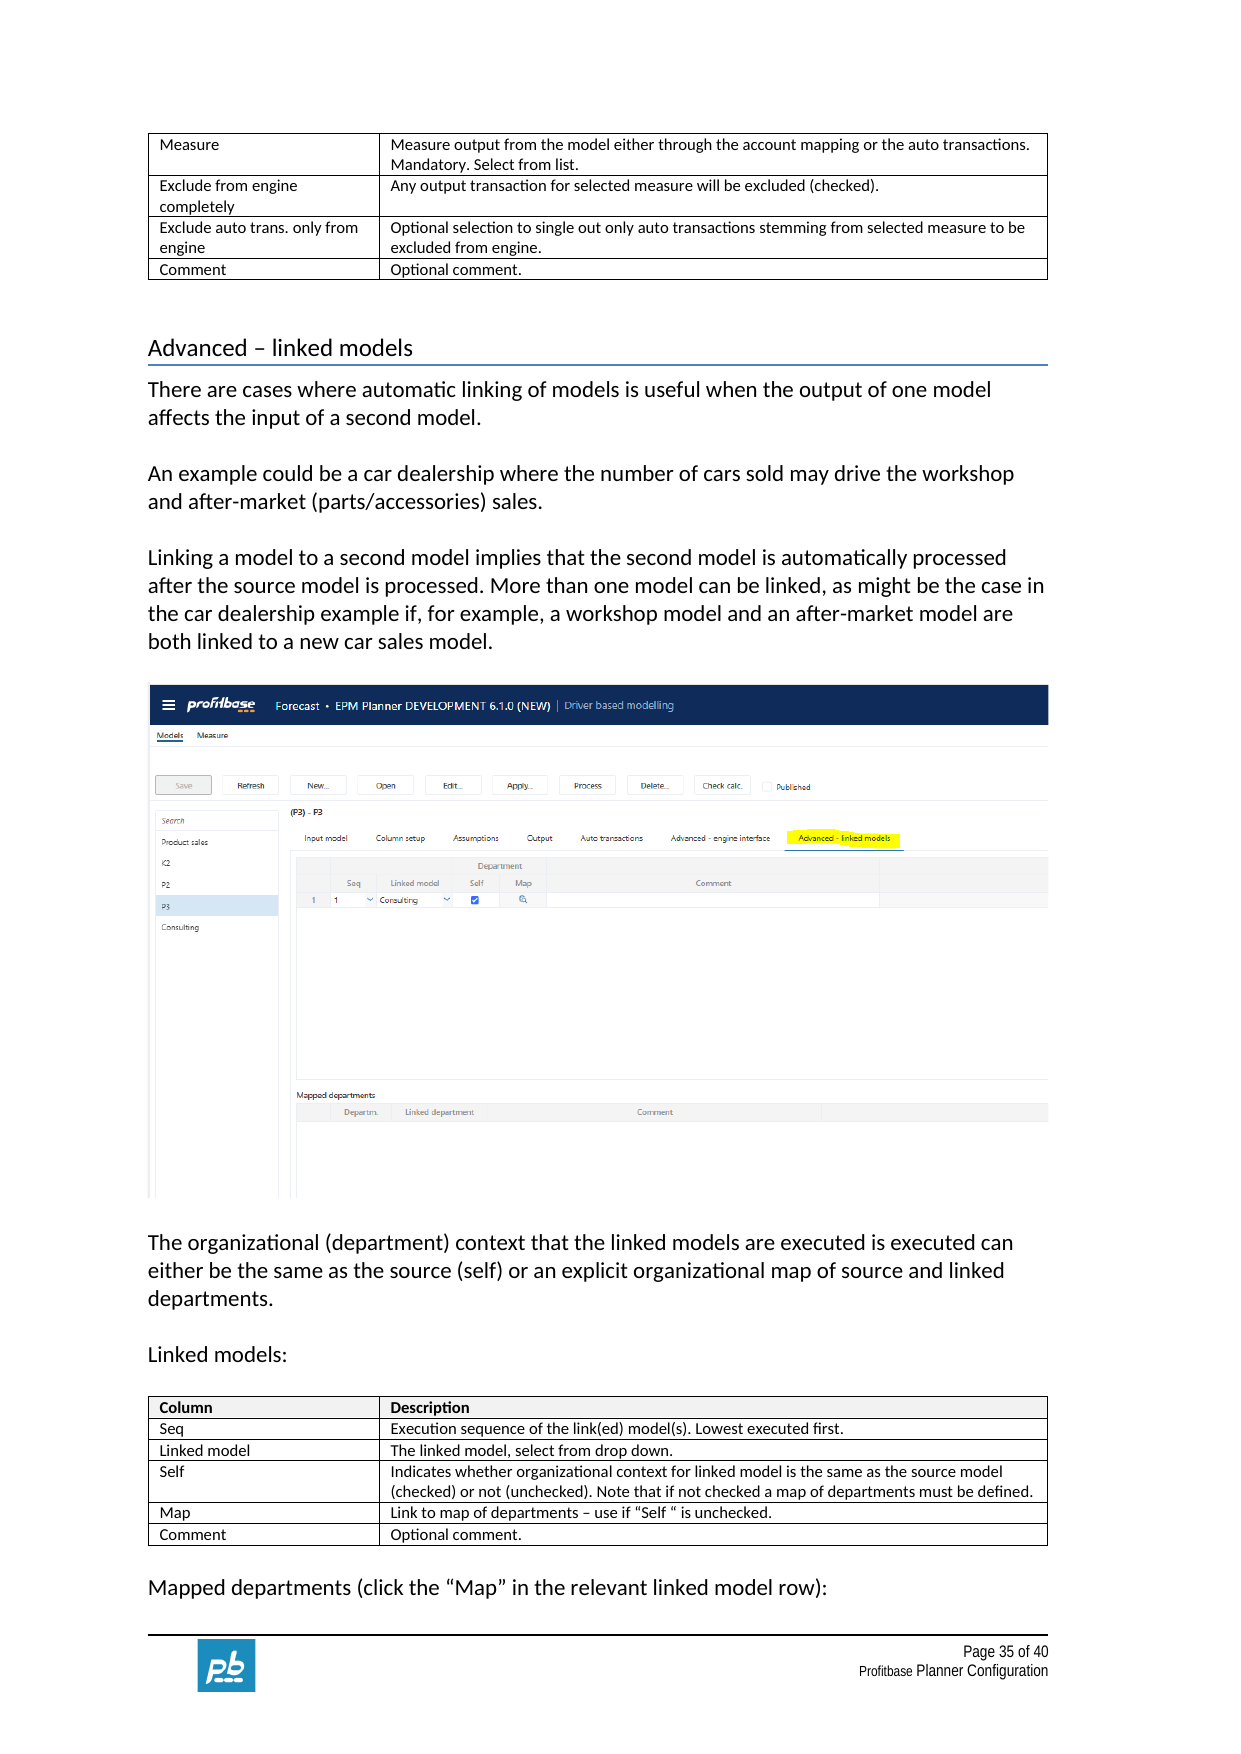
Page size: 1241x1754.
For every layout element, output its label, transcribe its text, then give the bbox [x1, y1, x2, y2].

table_cell Optional comment. [380, 1524, 1047, 1544]
table_cell Measure [149, 134, 379, 174]
table_cell Exclude from engine completely [149, 176, 379, 216]
table_cell Any output transaction for selected measure will be excluded (checked). [380, 176, 1047, 216]
text The organizational (department) context that the linked models are executed is executed can either be the same as the source (self) or an explicit organizational map of source and linked departments. [148, 1228, 1048, 1312]
table_cell Indicates whether organizational context for linked model is the same as the source model (checked) or not (unchecked). Note that if not checked a map of departments must be defined. [380, 1461, 1047, 1502]
text Mapped departments (click the “Map” in the relevant linked model row): [148, 1573, 1048, 1602]
text There are cases where automatic linking of models is useful when the output of one model affects the input of a second model. [148, 375, 1048, 431]
text An example could be a car dealership where the number of cars sold may drive the workshop and after-market (parts/accessories) sales. [148, 459, 1048, 515]
table_cell Optional selection to single out only auto transactions stemming from selected measure to be excluded from engine. [380, 217, 1047, 258]
text Linking a model to a second model implies that the second model is automatically processed after the source model is processed. More than one model can be linked, as might be the case in the car dealership example if, for example, a workshop model and an after-market model are both linked to a new car sales model. [148, 543, 1048, 655]
table_cell Comment [149, 1524, 379, 1544]
table_cell Exclude auto trans. only from engine [149, 217, 379, 258]
table_cell Map [149, 1503, 379, 1523]
table_cell Execution sequence of the link(ed) model(s). Lowest executed first. [380, 1419, 1047, 1439]
table_cell Optional comment. [380, 259, 1047, 279]
table_cell Comment [149, 259, 379, 279]
table_cell Self [149, 1461, 379, 1502]
table_header Description [380, 1397, 1047, 1417]
table_cell Measure output from the model either through the account mapping or the auto transactions. Mandatory. Select from list. [380, 134, 1047, 174]
table_header Column [149, 1397, 379, 1417]
table_cell Seq [149, 1419, 379, 1439]
table_cell Linked model [149, 1440, 379, 1460]
text Linked models: [148, 1340, 1048, 1368]
table_cell Link to map of departments – use if “Self “ is unchecked. [380, 1503, 1047, 1523]
picture [147, 682, 1049, 1198]
table_cell The linked model, select from drop down. [380, 1440, 1047, 1460]
picture [197, 1639, 256, 1692]
subtitle Advanced – linked models [148, 332, 1048, 364]
